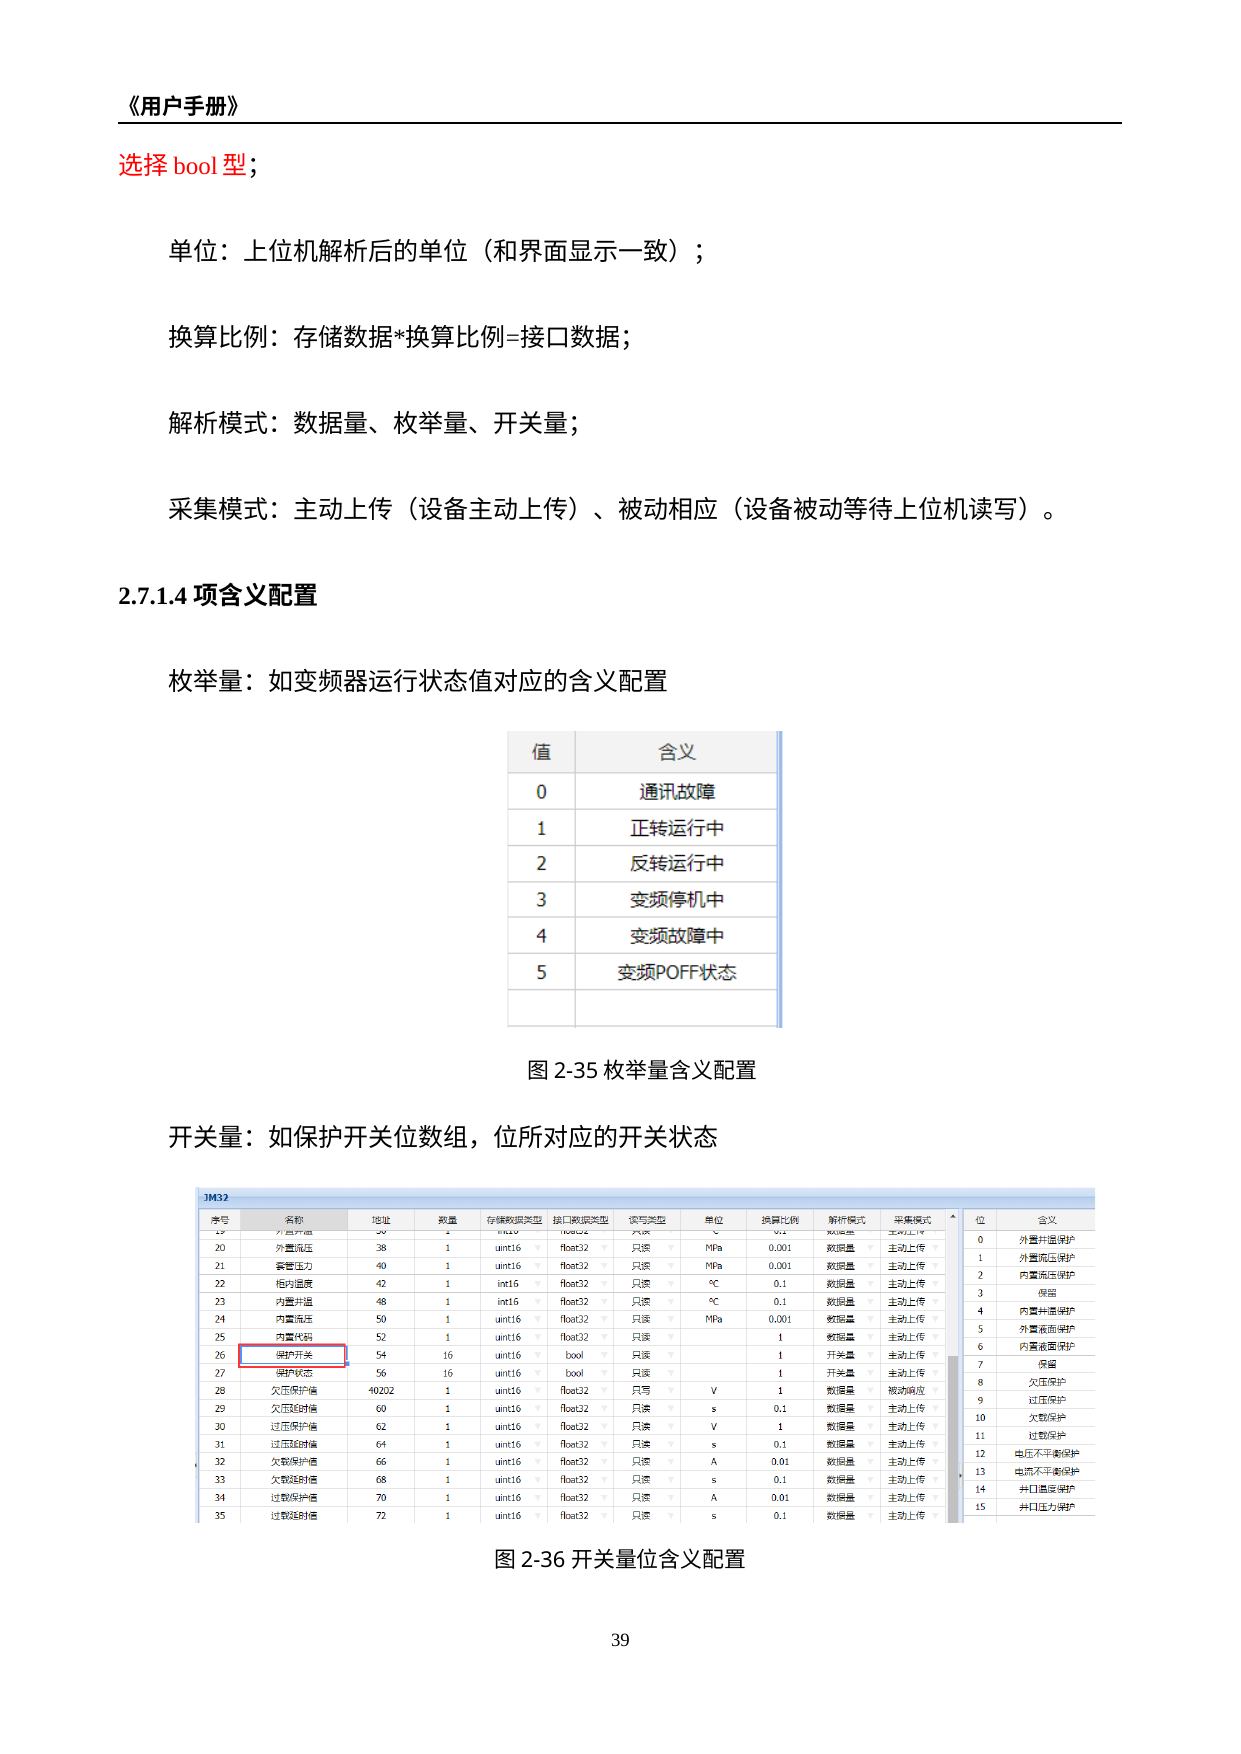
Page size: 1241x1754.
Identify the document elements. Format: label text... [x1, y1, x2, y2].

text 采集模式：主动上传（设备主动上传）、被动相应（设备被动等待上位机读写）。 [118, 473, 1122, 541]
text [118, 129, 1122, 197]
picture [507, 731, 783, 1028]
picture [195, 1187, 1096, 1523]
text 图2-35 枚举量含义配置 [118, 1052, 1122, 1086]
text 解析模式：数据量、枚举量、开关量； [118, 387, 1122, 455]
text 换算比例：存储数据*换算比例=接口数据； [118, 301, 1122, 369]
subtitle 2.7.1.4 项含义配置 [118, 559, 1122, 627]
text 枚举量：如变频器运行状态值对应的含义配置 [118, 646, 1122, 713]
text 图2-36 开关量位含义配置 [118, 1541, 1122, 1575]
text 开关量：如保护开关位数组，位所对应的开关状态 [118, 1101, 1122, 1169]
text 单位：上位机解析后的单位（和界面显示一致）； [118, 215, 1122, 283]
